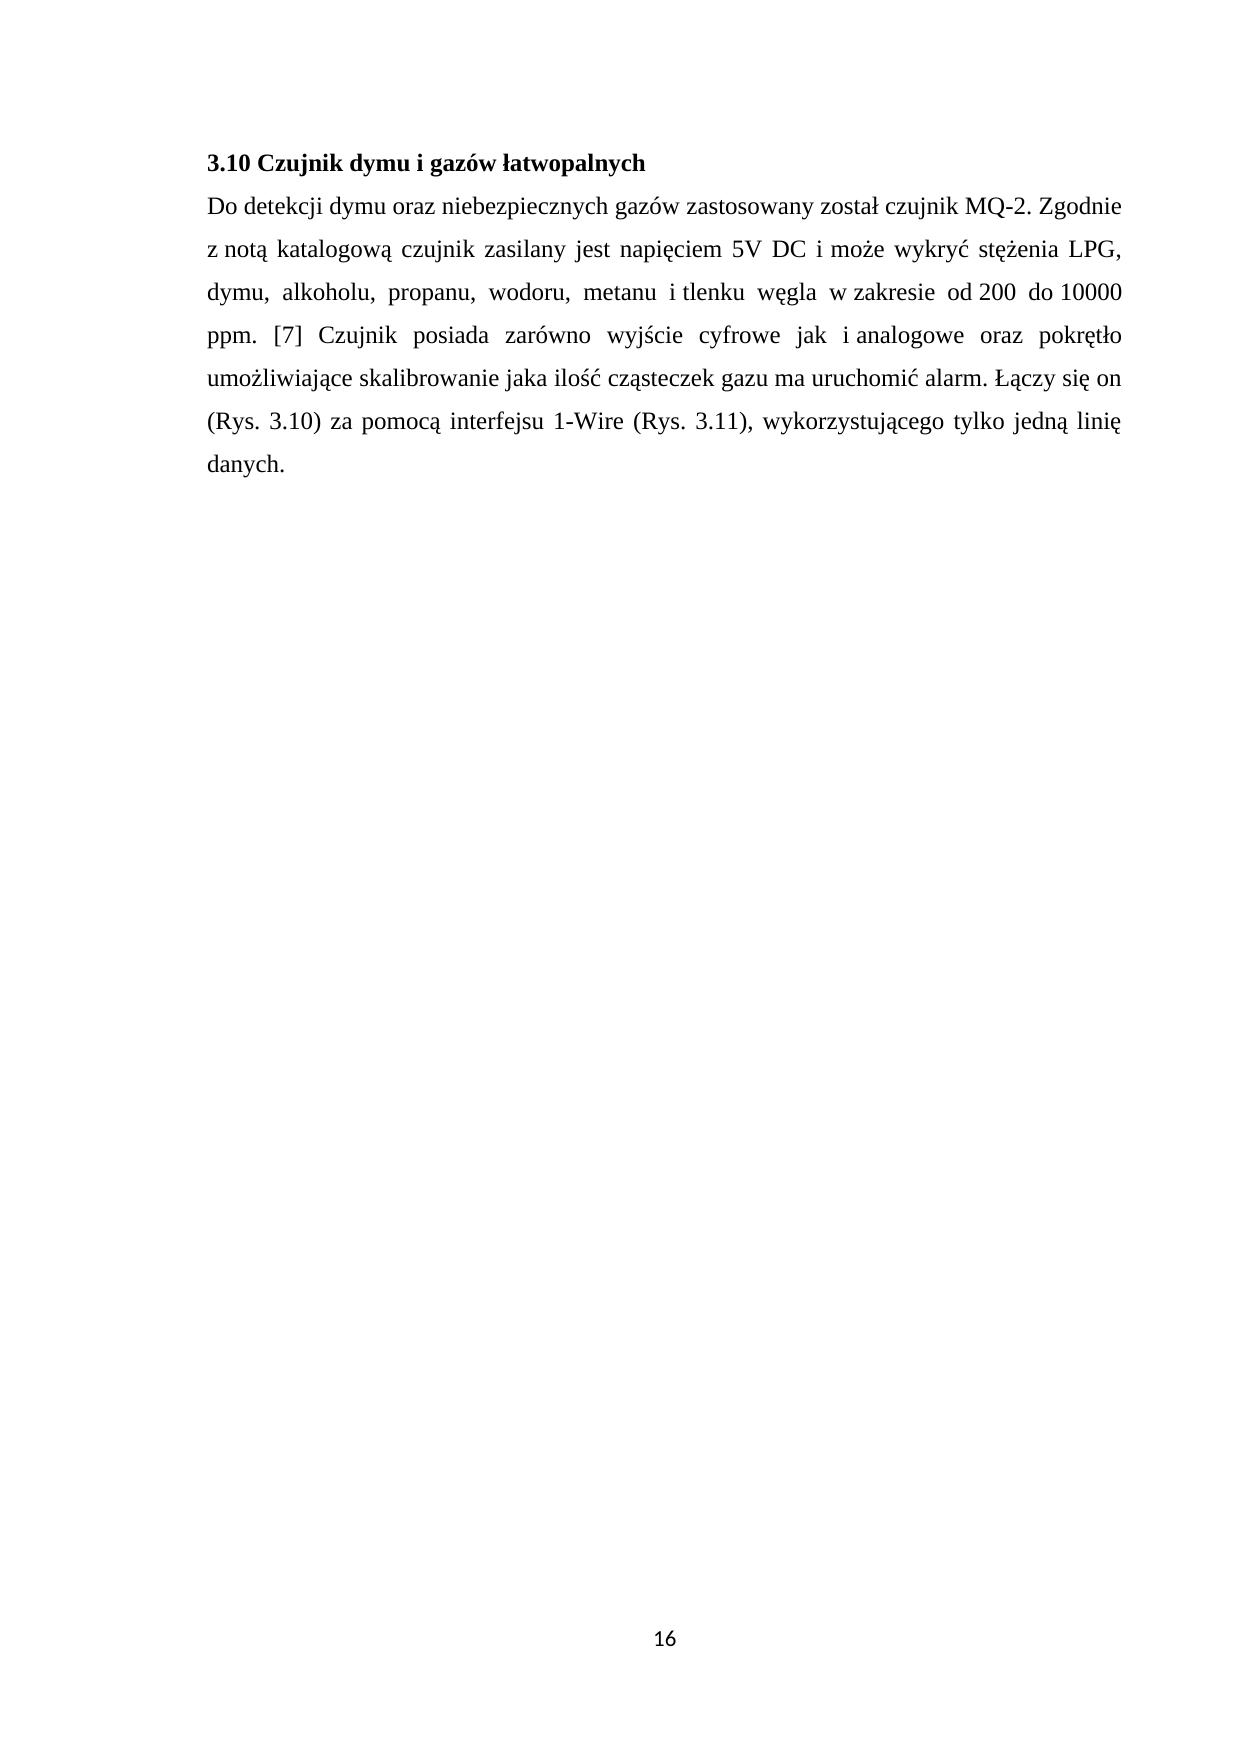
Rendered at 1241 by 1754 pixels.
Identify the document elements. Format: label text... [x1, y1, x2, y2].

text Do detekcji dymu oraz niebezpiecznych gazów zastosowany został czujnik MQ-2. Zgodnie z notą katalogową czujnik zasilany jest napięciem 5V DC i może wykryć stężenia LPG, dymu, alkoholu, propanu, wodoru, metanu i tlenku węgla w zakresie od 200 do 10000 ppm. Czujnik posiada zarówno wyjście cyfrowe jak i analogowe oraz pokrętło umożliwiające skalibrowanie jaka ilość cząsteczek gazu ma uruchomić alarm. Łączy się on (Rys. 3.10) za pomocą interfejsu 1-Wire (Rys. 3.11), wykorzystującego tylko jedną linię danych. [207, 191, 1122, 563]
subtitle 3.10 Czujnik dymu i gazów łatwopalnych [207, 148, 1122, 176]
